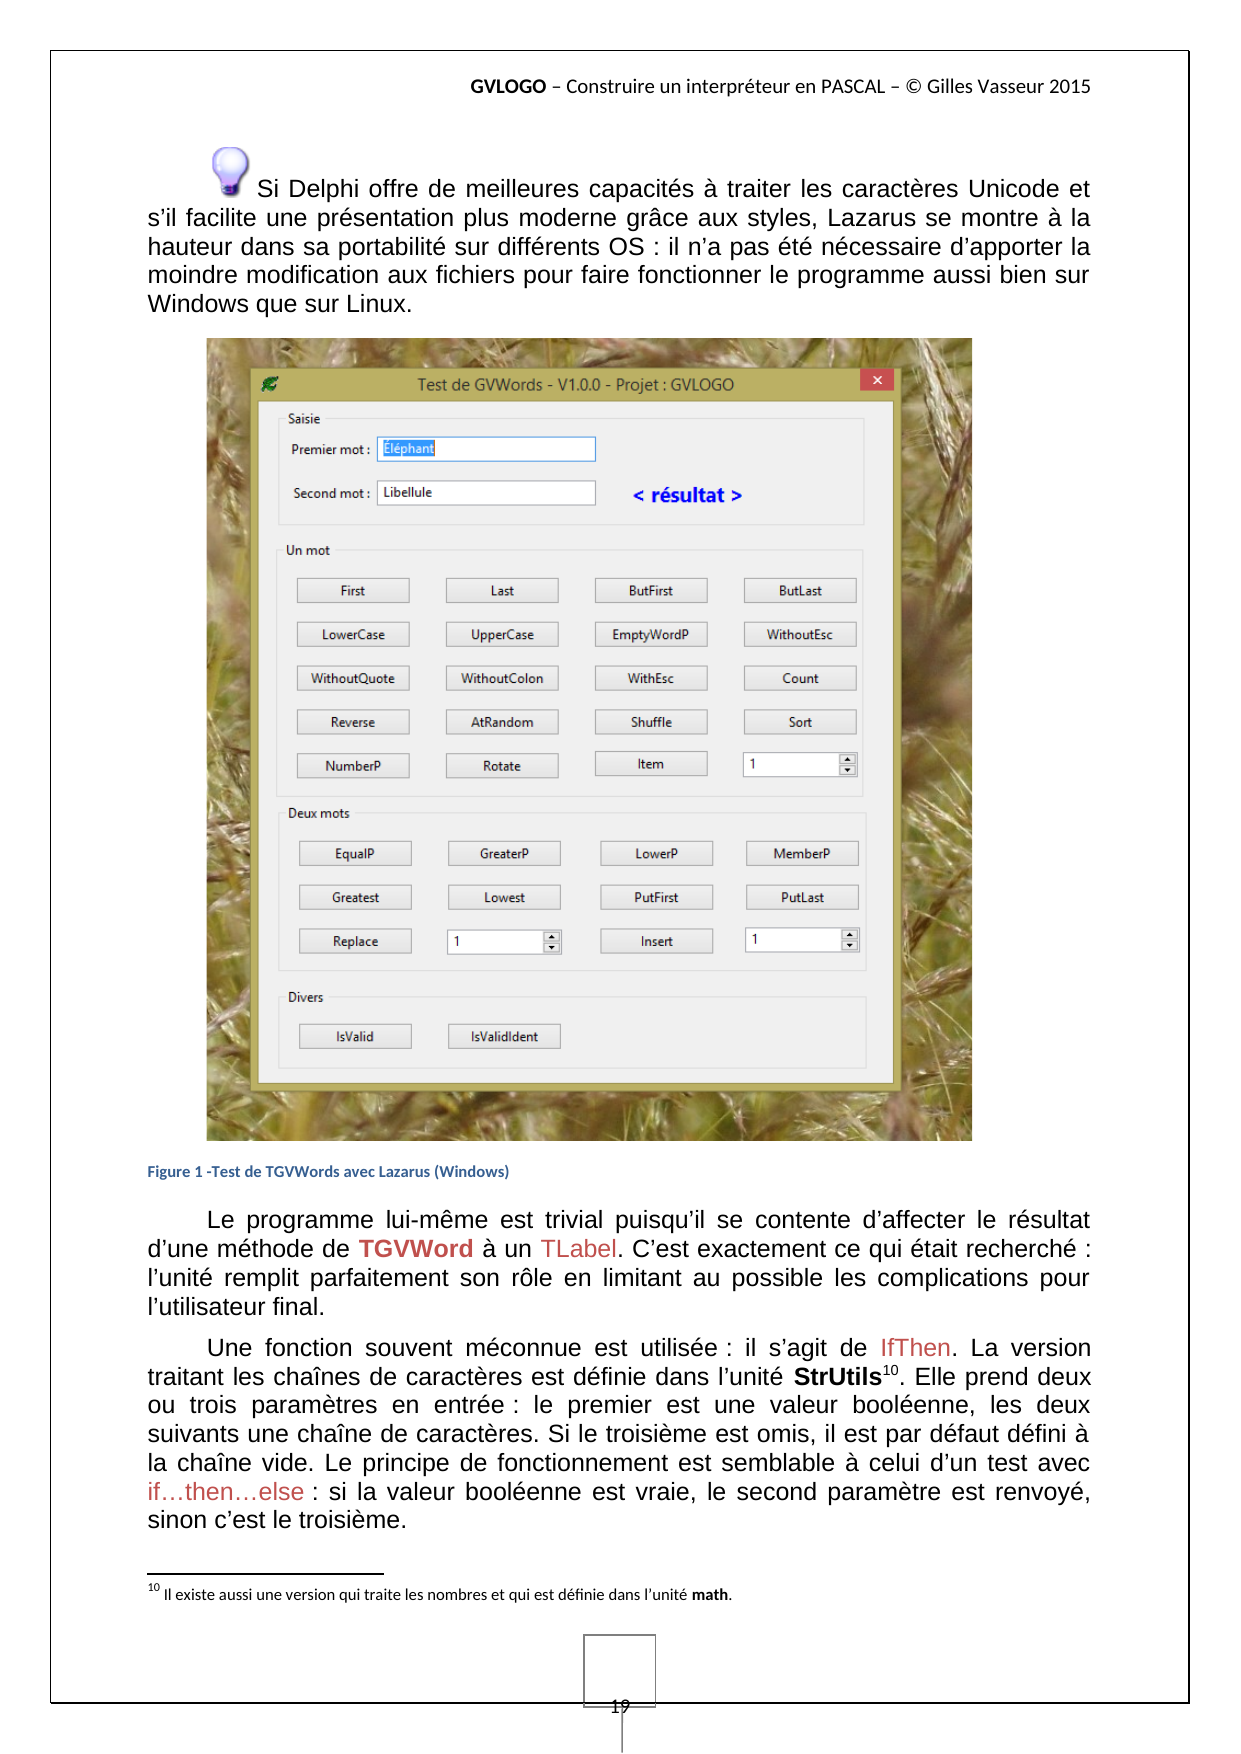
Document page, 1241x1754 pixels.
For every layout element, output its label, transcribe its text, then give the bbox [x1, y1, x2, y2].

picture [206, 147, 257, 198]
picture [206, 338, 973, 1141]
text Une fonction souvent méconnue est utilisée : il s’agit de IfThen. La version traitant les chaînes de caractères est définie dans l’unité StrUtils. Elle prend deux ou trois paramètres en entrée : le premier est une valeur booléenne, les deux suivants une chaîne de caractères. Si le troisième est omis, il est par défaut défini à la chaîne vide. Le principe de fonctionnement est semblable à celui d’un test avec if…then…else : si la valeur booléenne est vraie, le second paramètre est renvoyé, sinon c’est le troisième. [147, 1333, 1092, 1534]
text Si Delphi offre de meilleures capacités à traiter les caractères Unicode et s’il facilite une présentation plus moderne grâce aux styles, Lazarus se montre à la hauteur dans sa portabilité sur différents OS : il n’a pas été nécessaire d’apporter la moindre modification aux fichiers pour faire fonctionner le programme aussi bien sur Windows que sur Linux. [147, 148, 1092, 318]
text Le programme lui-même est trivial puisqu’il se contente d’affecter le résultat d’une méthode de TGVWord à un TLabel. C’est exactement ce qui était recherché : l’unité remplit parfaitement son rôle en limitant au possible les complications pour l’utilisateur final. [147, 1206, 1092, 1321]
